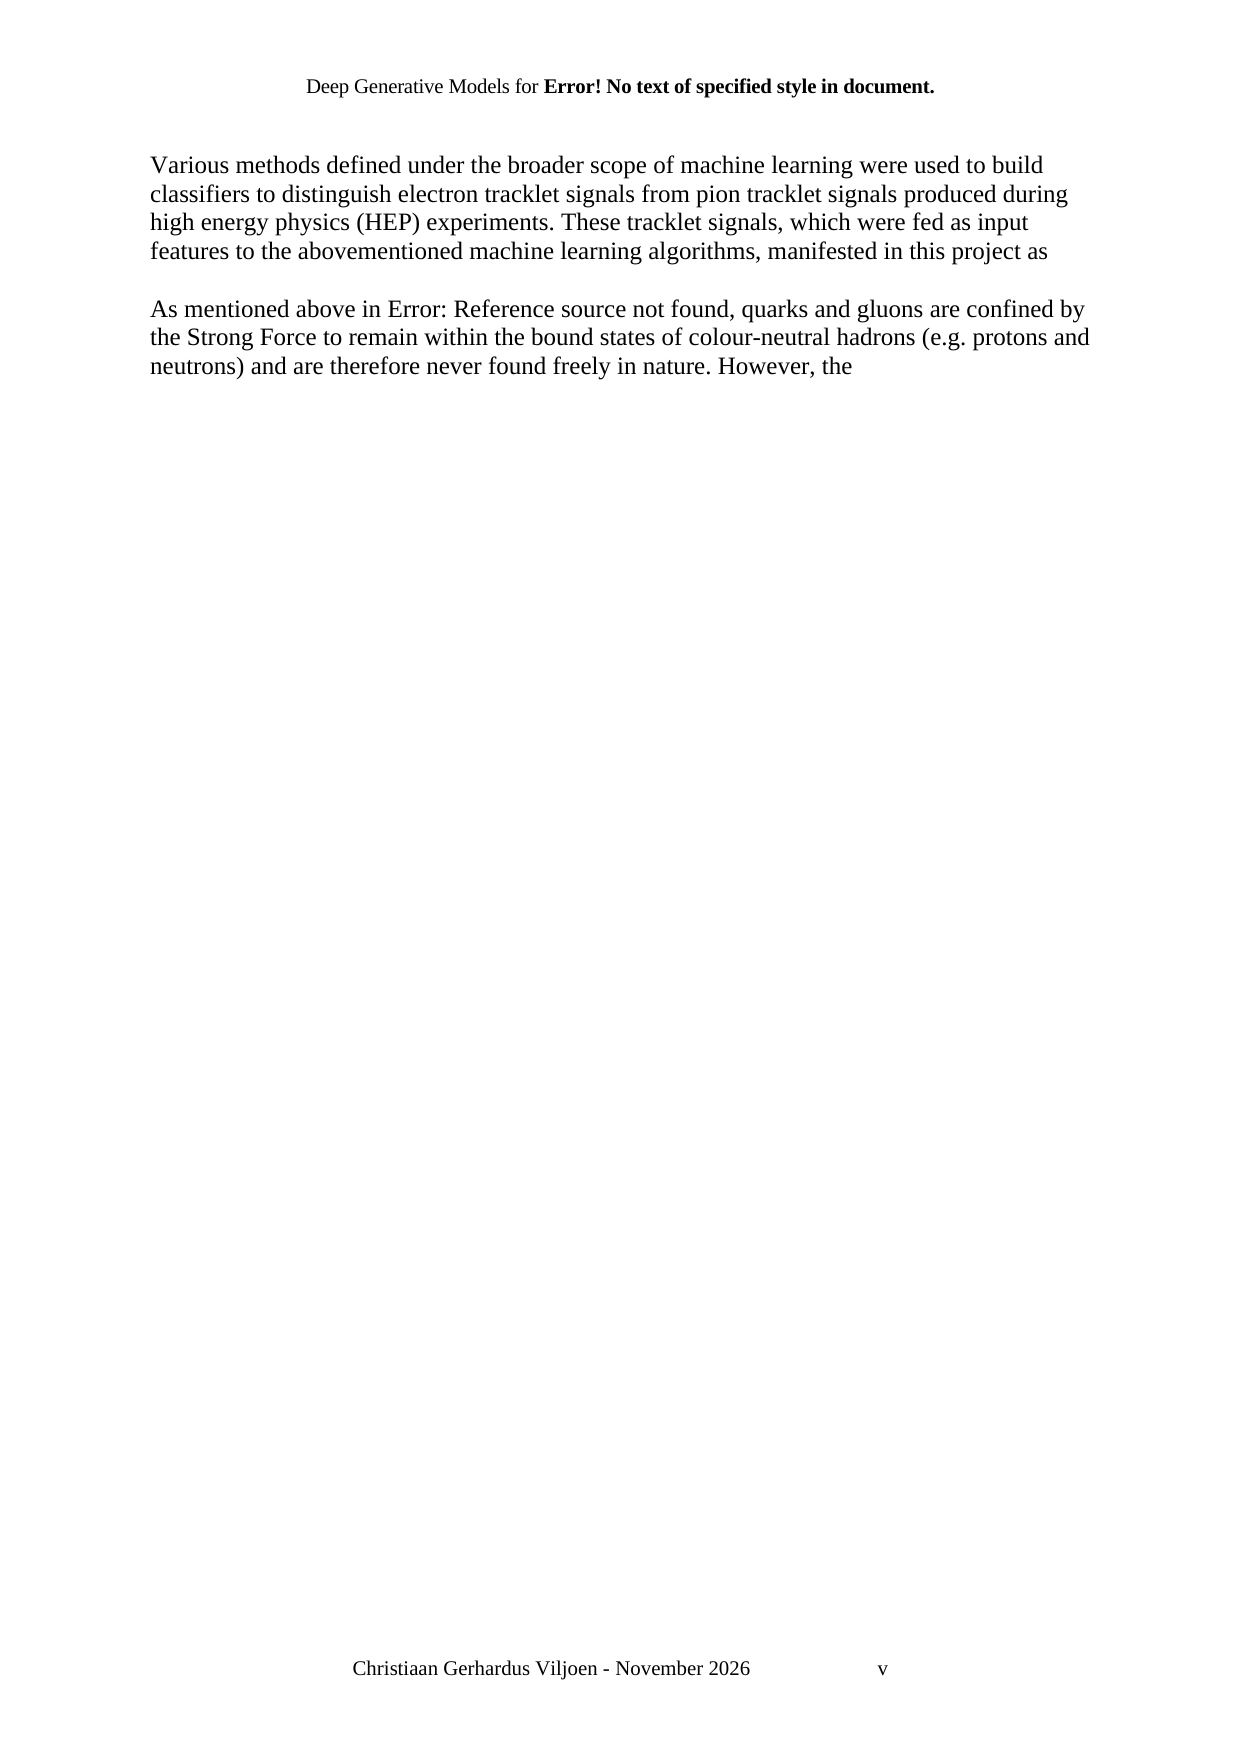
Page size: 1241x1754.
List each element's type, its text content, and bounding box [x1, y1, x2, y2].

text Various methods defined under the broader scope of machine learning were used to build classifiers to distinguish electron tracklet signals from pion tracklet signals produced during high energy physics (HEP) experiments. These tracklet signals, which were fed as input features to the abovementioned machine learning algorithms, manifested in this project as [150, 150, 1090, 265]
